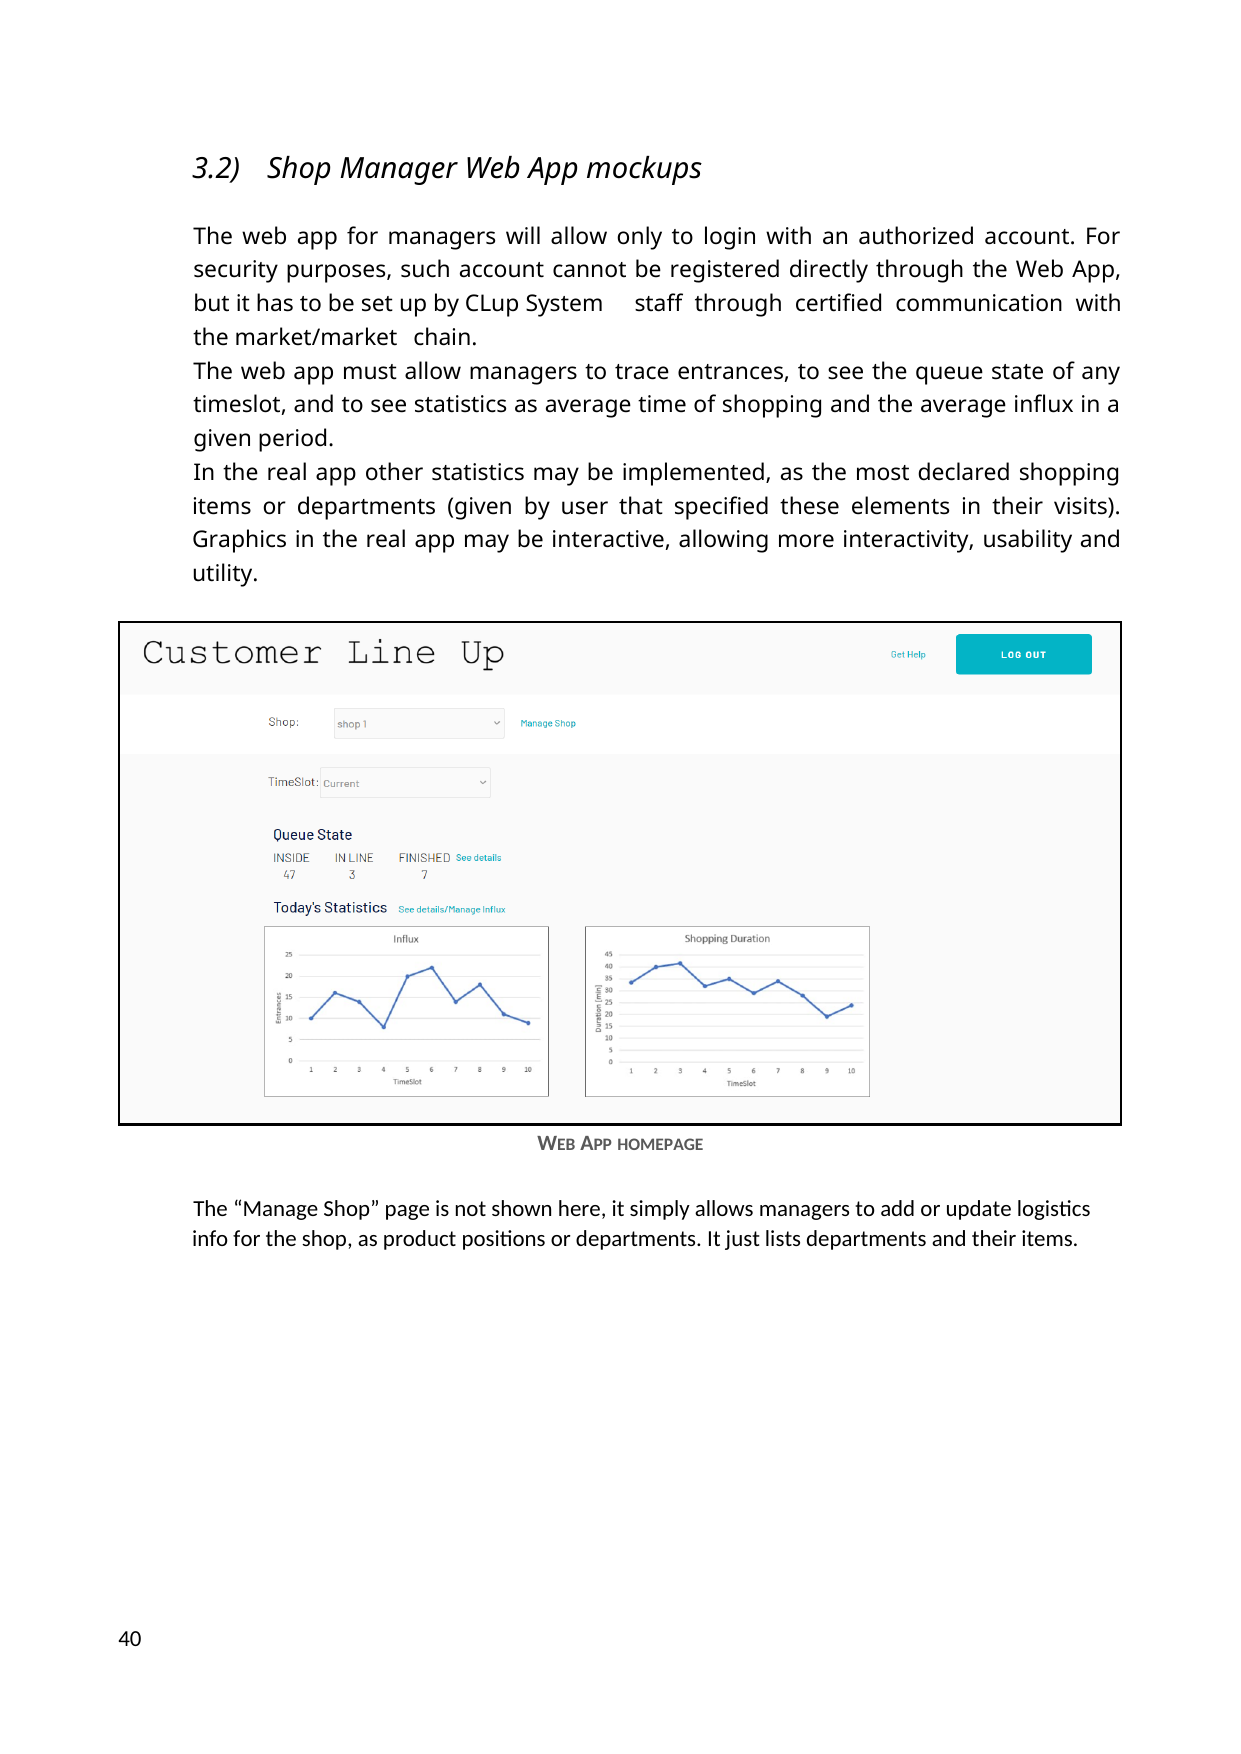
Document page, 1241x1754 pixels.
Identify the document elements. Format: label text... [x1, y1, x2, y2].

list Shop Manager Web App mockups [192, 148, 1122, 217]
list The web app for managers will allow only to login with an authorized account. For security purposes, such account cannot be registered directly through the Web App, but it has to be set up by CLup System staff through certified communication with the market/market chain. The web app must allow managers to trace entrances, to see the queue state of any timeslot, and to see statistics as average time of shopping and the average influx in a given period. [193, 220, 1122, 453]
list The “Manage Shop” page is not shown here, it simply allows managers to add or update logistics info for the shop, as product positions or departments. It just lists departments and their items. [192, 1194, 1122, 1252]
list In the real app other statistics may be implemented, as the most declared shopping items or departments (given by user that specified these elements in their visits). Graphics in the real app may be interactive, allowing more interactivity, usability and utility. [192, 456, 1122, 588]
picture [120, 623, 1120, 1123]
